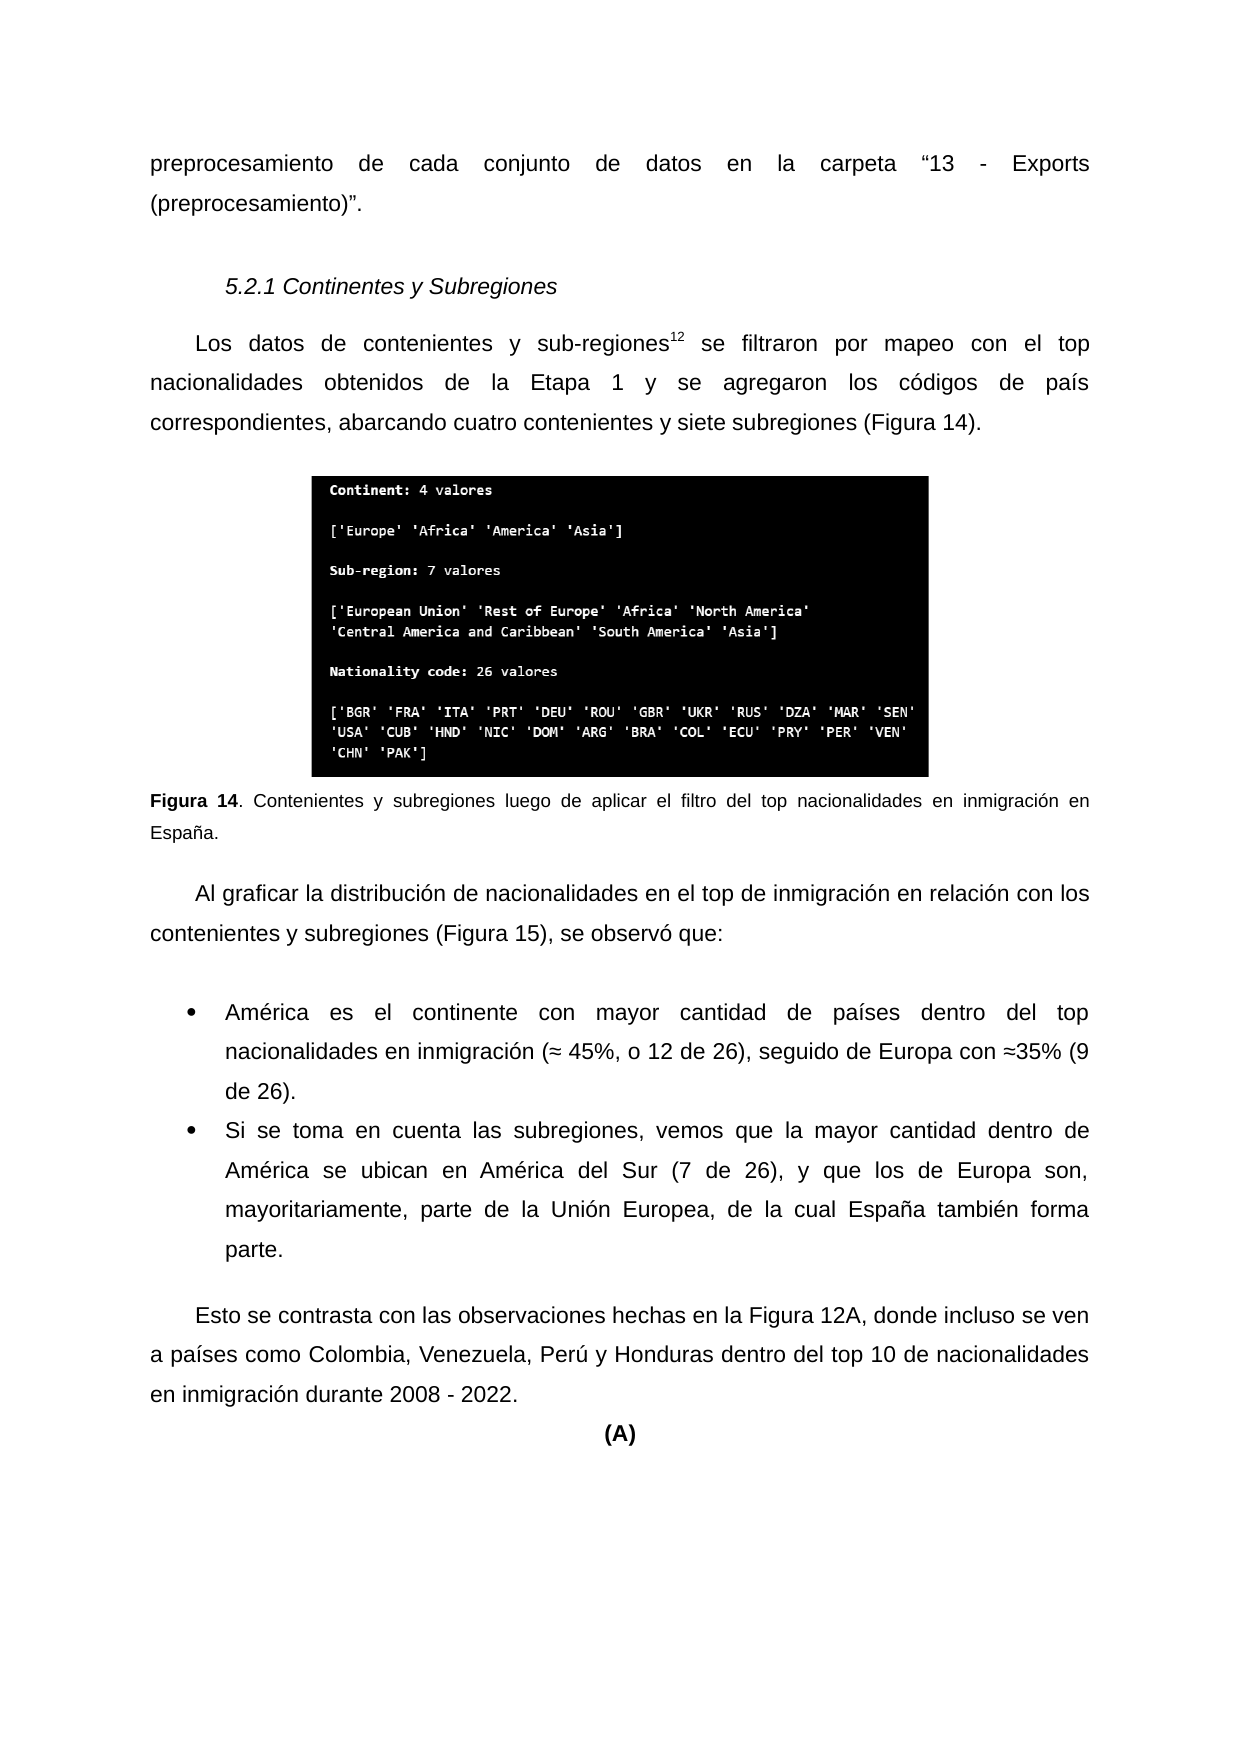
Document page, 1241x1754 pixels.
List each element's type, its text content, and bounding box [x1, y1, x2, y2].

text Al graficar la distribución de nacionalidades en el top de inmigración en relación con los contenientes y subregiones (Figura 15), se observó que: [150, 880, 1090, 946]
list América es el continente con mayor cantidad de países dentro del top nacionalidades en inmigración (≈ 45%, o 12 de 26), seguido de Europa con ≈35% (9 de 26). [187, 999, 1090, 1104]
picture [311, 476, 929, 777]
list Si se toma en cuenta las subregiones, vemos que la mayor cantidad dentro de América se ubican en América del Sur (7 de 26), y que los de Europa son, mayoritariamente, parte de la Unión Europea, de la cual España también forma parte. [187, 1117, 1090, 1262]
text Figura 14. Contenientes y subregiones luego de aplicar el filtro del top nacionalidades en inmigración en España. [150, 789, 1090, 843]
text (A) [150, 1420, 1090, 1447]
text Esto se contrasta con las observaciones hechas en la Figura 12A, donde incluso se ven a países como Colombia, Venezuela, Perú y Honduras dentro del top 10 de nacionalidades en inmigración durante 2008 - 2022. [150, 1302, 1090, 1407]
text Los datos de contenientes y sub-regiones12 se filtraron por mapeo con el top nacionalidades obtenidos de la Etapa 1 y se agregaron los códigos de país correspondientes, abarcando cuatro contenientes y siete subregiones (Figura 14). [150, 329, 1090, 435]
subtitle 5.2.1 Continentes y Subregiones [150, 273, 1090, 299]
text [150, 150, 1090, 216]
